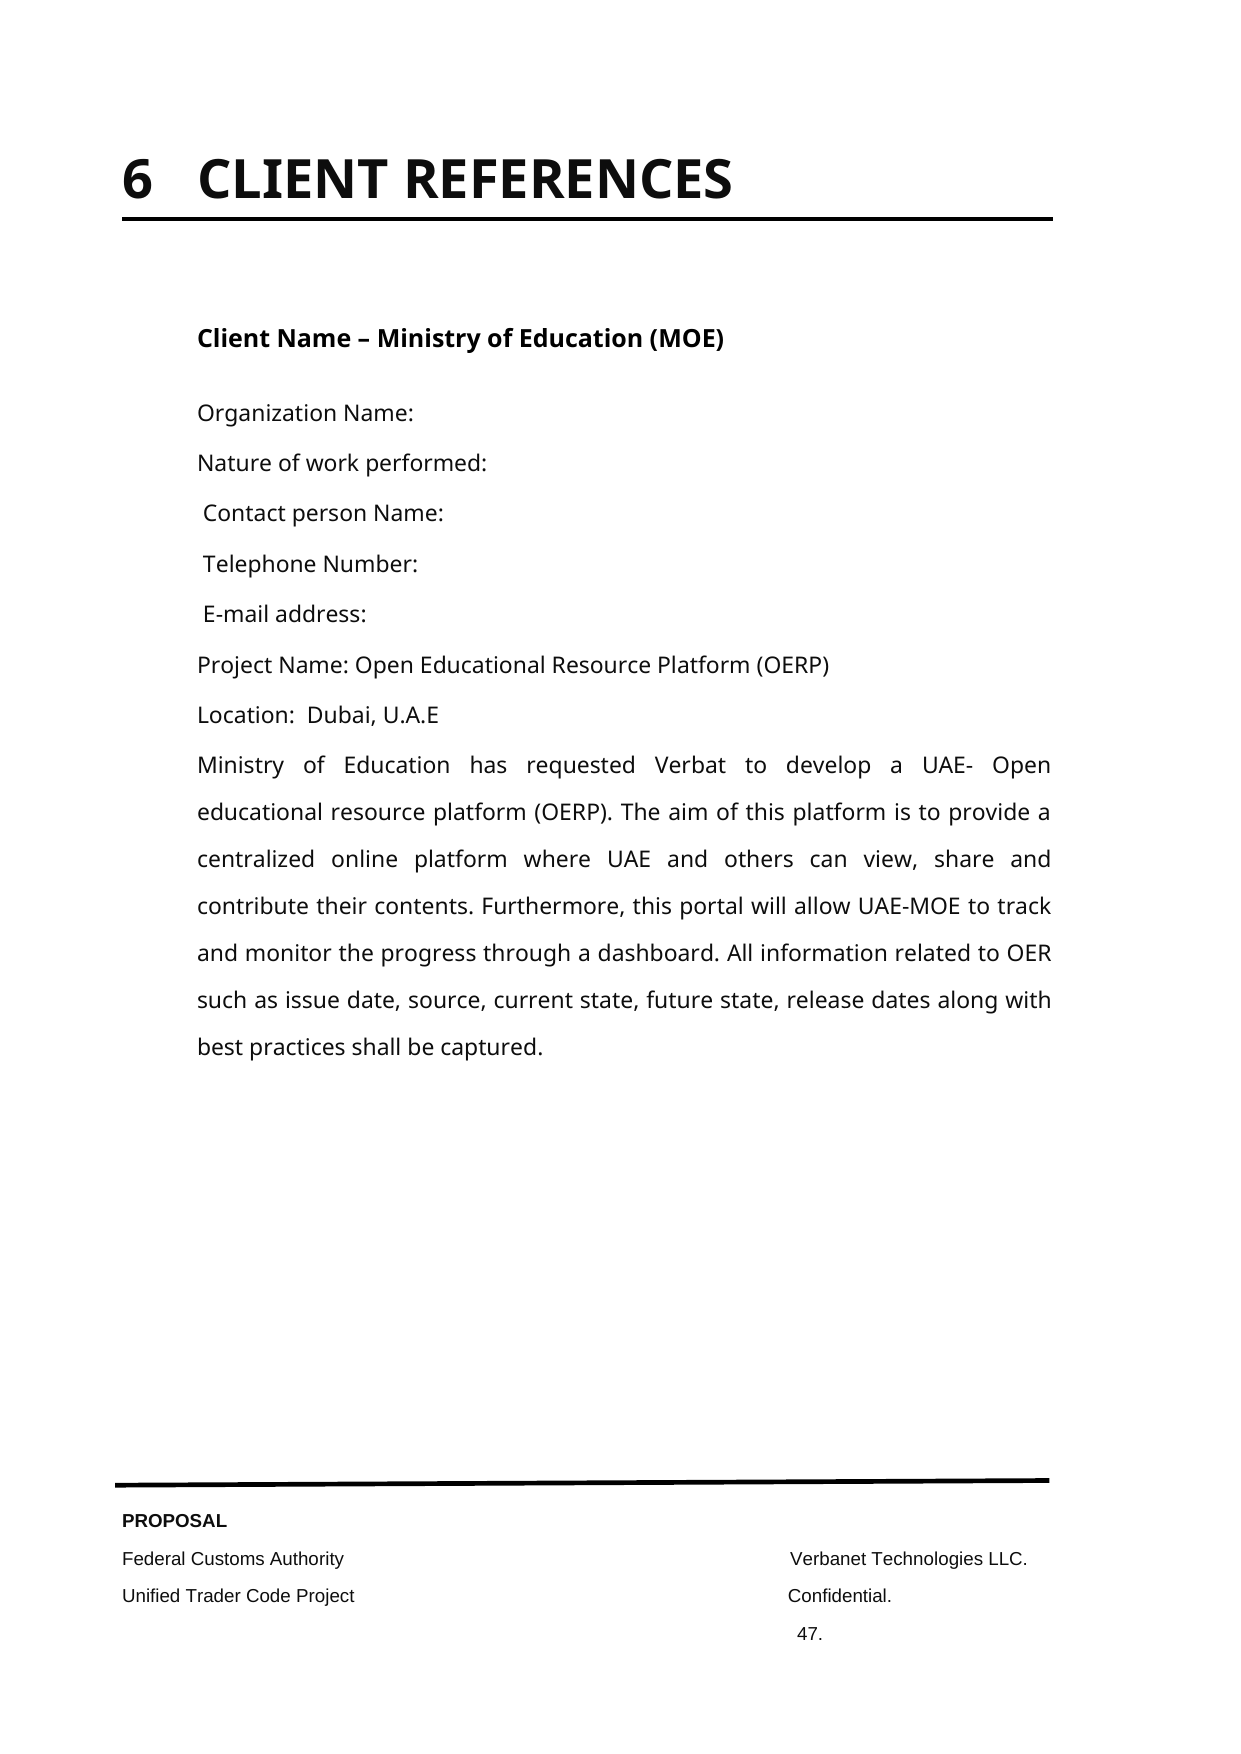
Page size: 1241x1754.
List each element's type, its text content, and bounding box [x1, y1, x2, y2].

text Telephone Number: [122, 548, 1053, 579]
text E-mail address: [122, 598, 1053, 629]
text Organization Name: [122, 397, 1053, 428]
text Project Name: Open Educational Resource Platform (OERP) [122, 649, 1053, 680]
text Location: Dubai, U.A.E [122, 699, 1053, 730]
subtitle CLIENT REFERENCES [122, 141, 1053, 217]
text Ministry of Education has requested Verbat to develop a UAE- Open educational resource platform (OERP). The aim of this platform is to provide a centralized online platform where UAE and others can view, share and contribute their contents. Furthermore, this portal will allow UAE-MOE to track and monitor the progress through a dashboard. All information related to OER such as issue date, source, current state, future state, release dates along with best practices shall be captured. [197, 749, 1053, 1062]
text Nature of work performed: [122, 447, 1053, 478]
text Contact person Name: [122, 497, 1053, 529]
text Client Name – Ministry of Education (MOE) [197, 321, 1053, 354]
